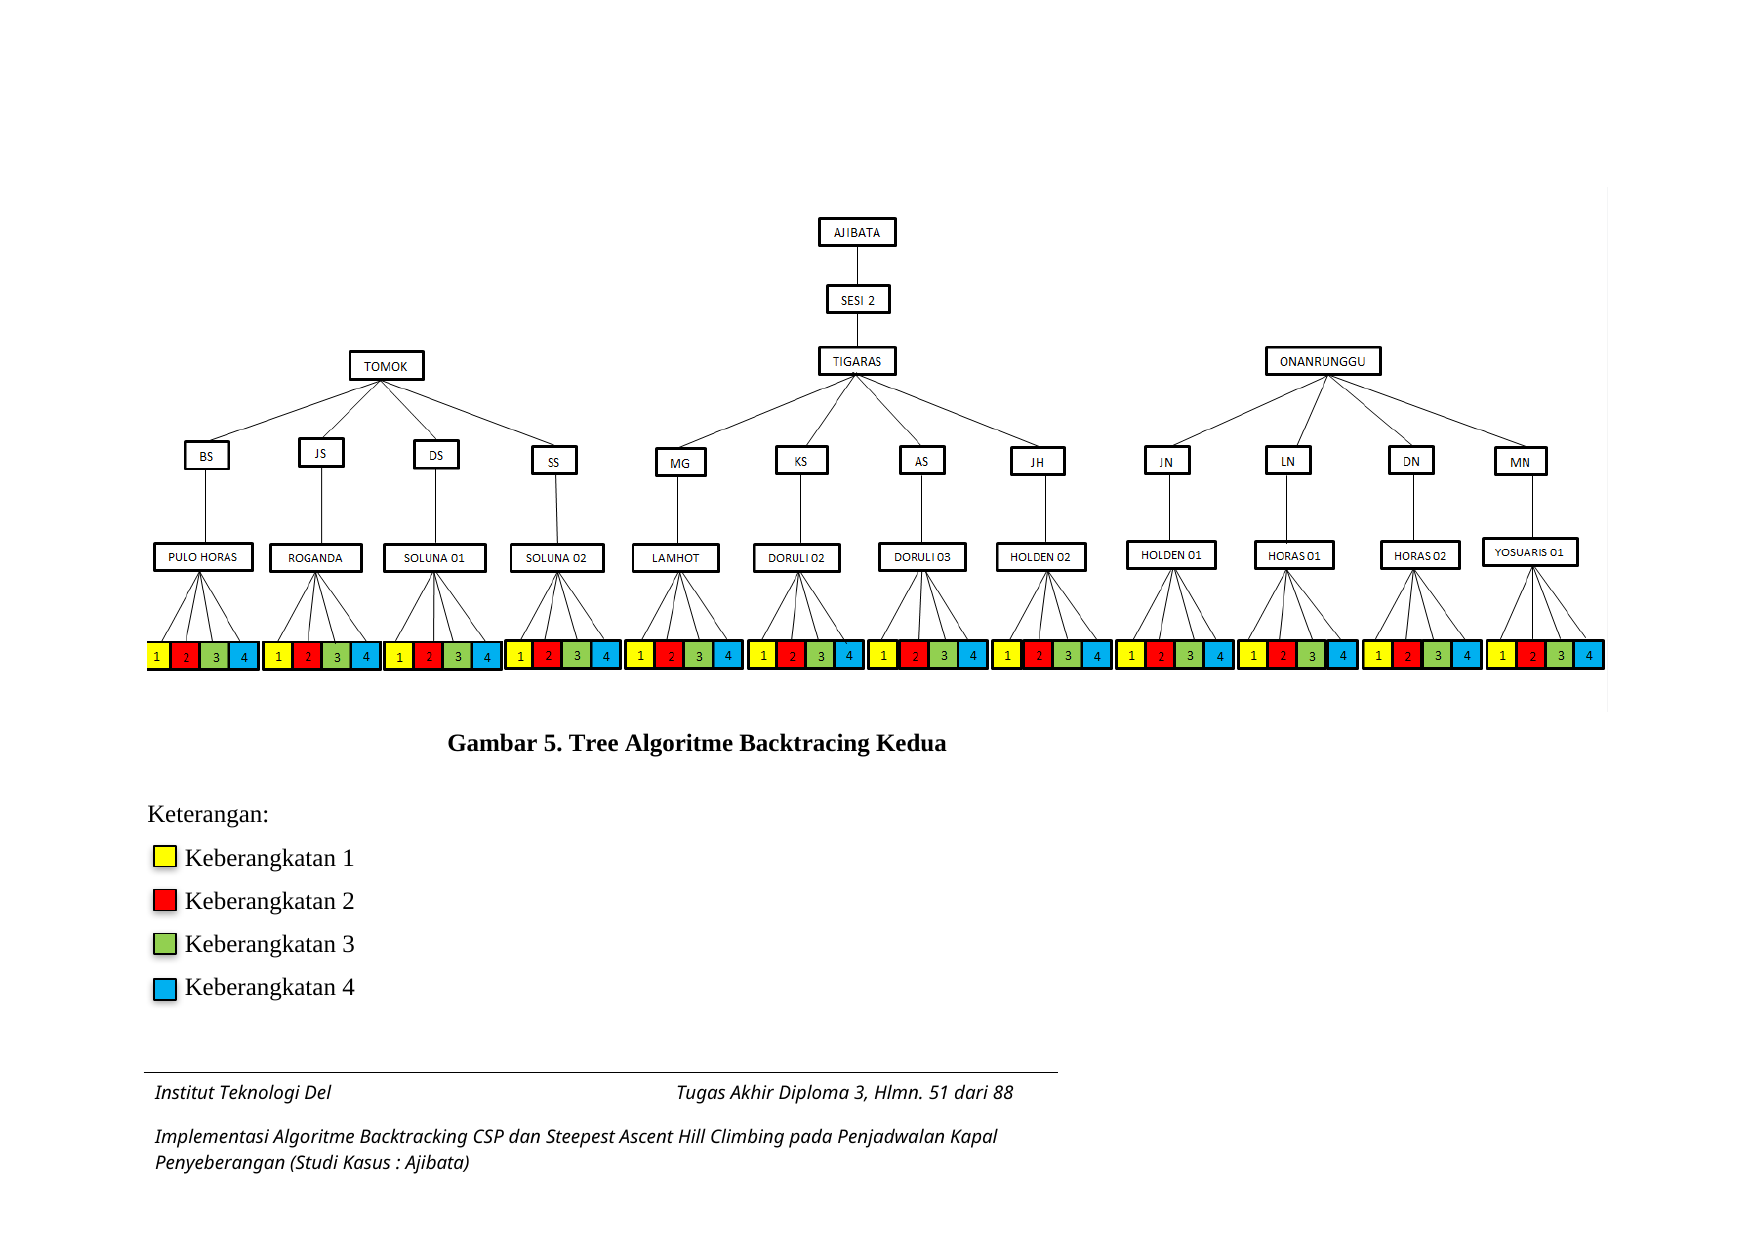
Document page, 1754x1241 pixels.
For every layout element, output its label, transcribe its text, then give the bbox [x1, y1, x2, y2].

picture [147, 187, 1608, 712]
text Keberangkatan 1 [147, 843, 1607, 871]
text Gambar 5. Tree Algoritme Backtracing Kedua [372, 728, 1607, 756]
text Keberangkatan 3 [147, 929, 1607, 958]
text Keberangkatan 4 [147, 972, 1607, 1001]
text Keberangkatan 2 [147, 886, 1607, 914]
text Keterangan: [147, 799, 1607, 828]
